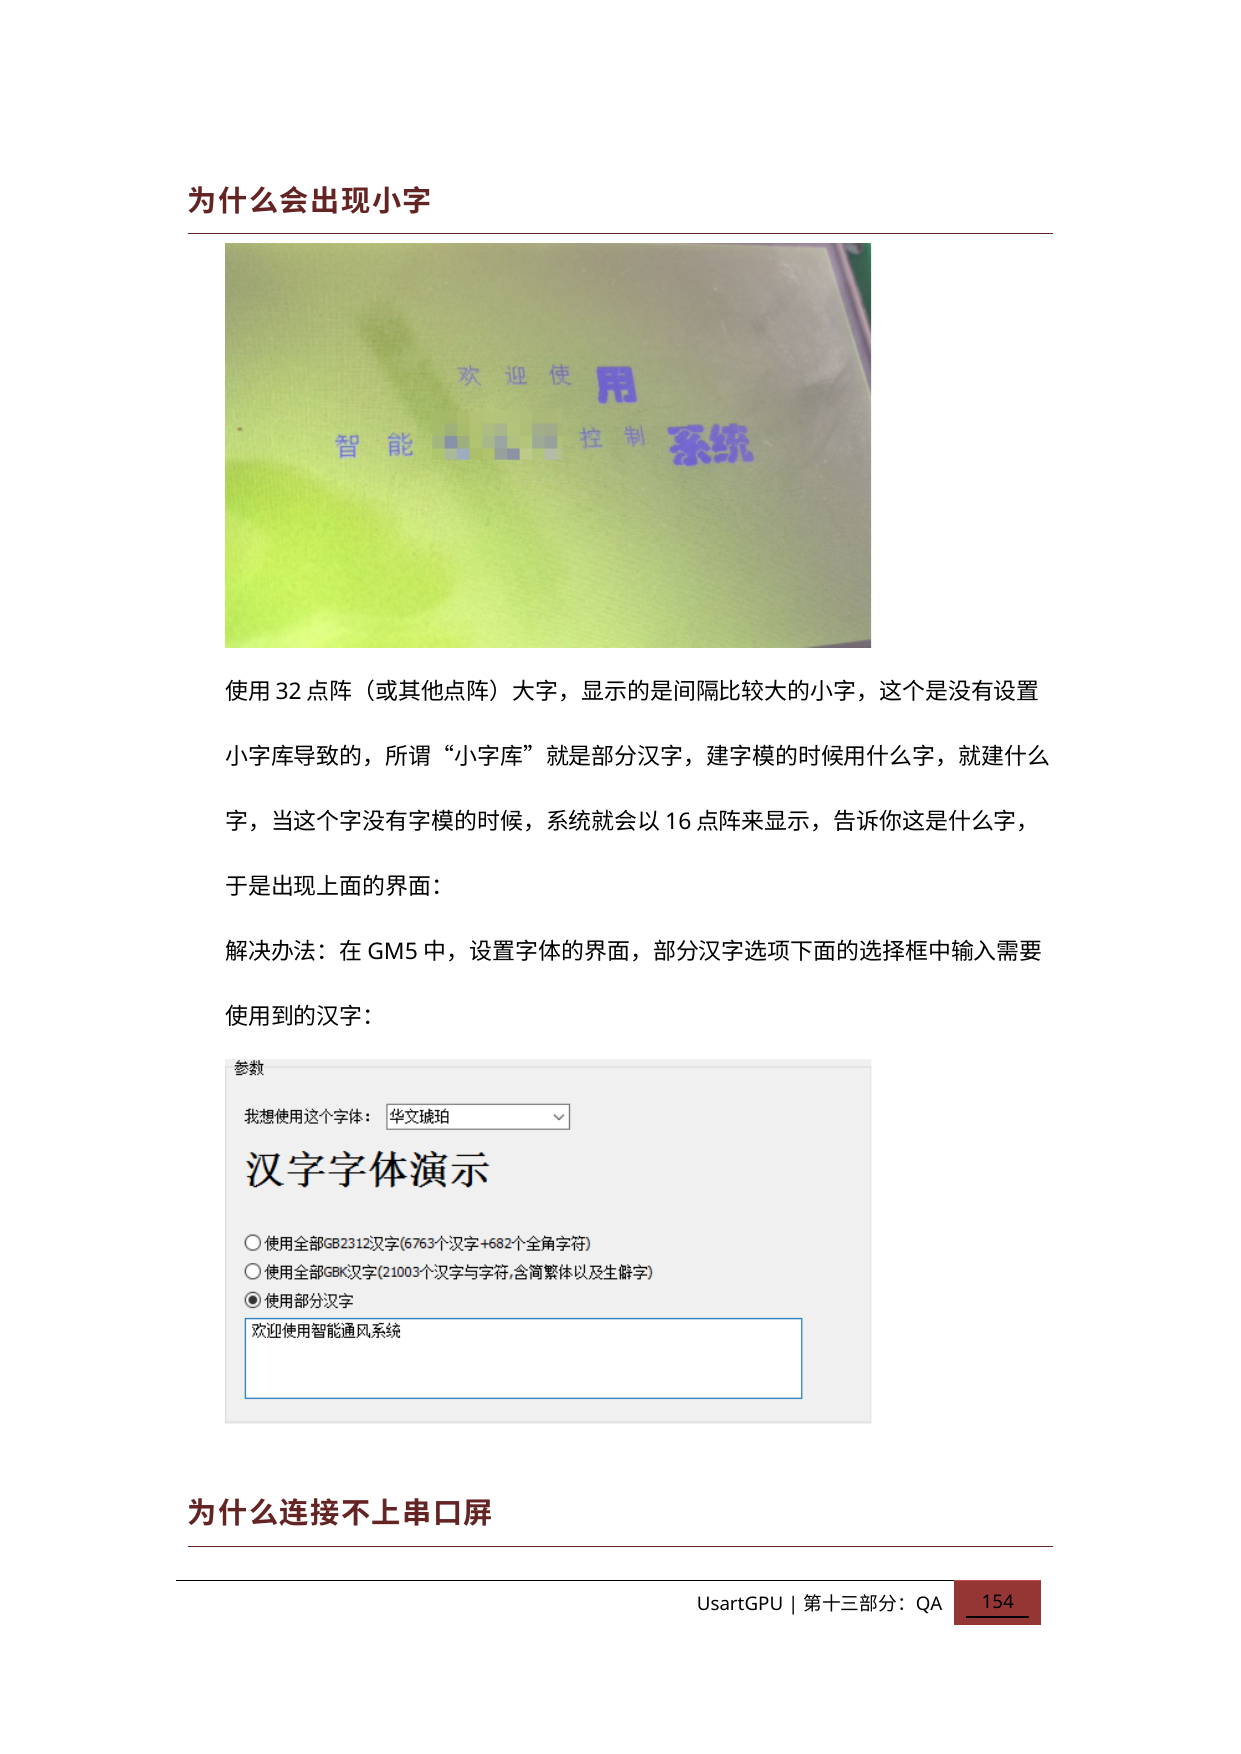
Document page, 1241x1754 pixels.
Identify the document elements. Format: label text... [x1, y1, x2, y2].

picture [225, 1059, 872, 1424]
picture [225, 243, 872, 648]
list 解决办法：在GM5 中，设置字体的界面，部分汉字选项下面的选择框中输入需要使用到的汉字： [225, 917, 1053, 1047]
subtitle 为什么连接不上串口屏 [187, 1478, 1053, 1547]
subtitle 为什么会出现小字 [187, 166, 1053, 234]
list 使用32点阵（或其他点阵）大字，显示的是间隔比较大的小字，这个是没有设置小字库导致的，所谓“小字库”就是部分汉字，建字模的时候用什么字，就建什么字，当这个字没有字模的时候，系统就会以16点阵来显示，告诉你这是什么字，于是出现上面的界面： [225, 657, 1053, 917]
